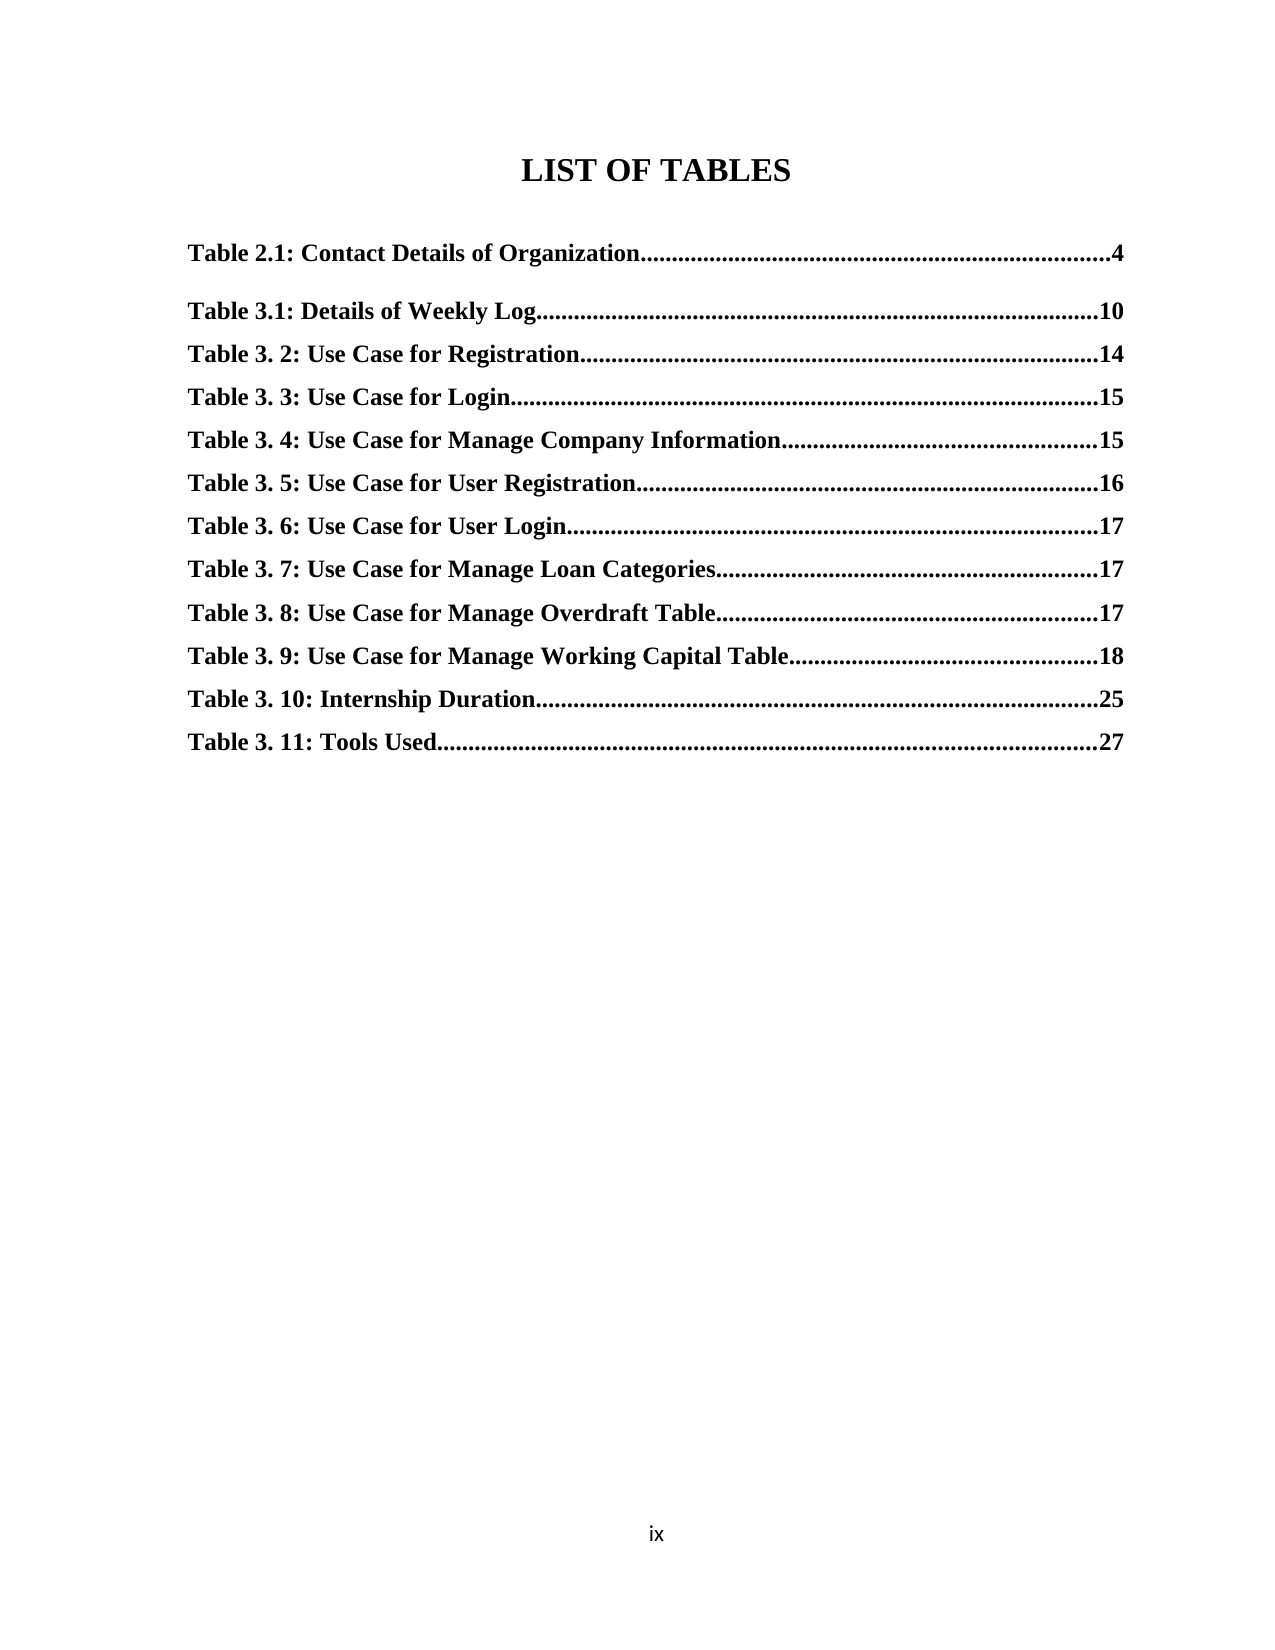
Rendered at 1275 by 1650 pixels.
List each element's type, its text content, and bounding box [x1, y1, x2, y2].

subtitle LIST OF TABLES [187, 150, 1125, 188]
text Table 3.1: Details of Weekly Log 10 [187, 296, 1125, 324]
text Table 3. 10: Internship Duration 25 [187, 684, 1125, 713]
text Table 3. 4: Use Case for Manage Company Information 15 [187, 425, 1125, 454]
text Table 3. 8: Use Case for Manage Overdraft Table 17 [187, 598, 1125, 626]
text Table 3. 9: Use Case for Manage Working Capital Table 18 [187, 641, 1125, 669]
text Table 3. 5: Use Case for User Registration 16 [187, 468, 1125, 497]
text Table 3. 2: Use Case for Registration 14 [187, 339, 1125, 368]
text Table 3. 3: Use Case for Login 15 [187, 382, 1125, 411]
text Table 3. 6: Use Case for User Login 17 [187, 511, 1125, 540]
text Table 2.1: Contact Details of Organization 4 [187, 238, 1125, 267]
text Table 3. 7: Use Case for Manage Loan Categories 17 [187, 554, 1125, 583]
text Table 3. 11: Tools Used 27 [187, 727, 1125, 756]
